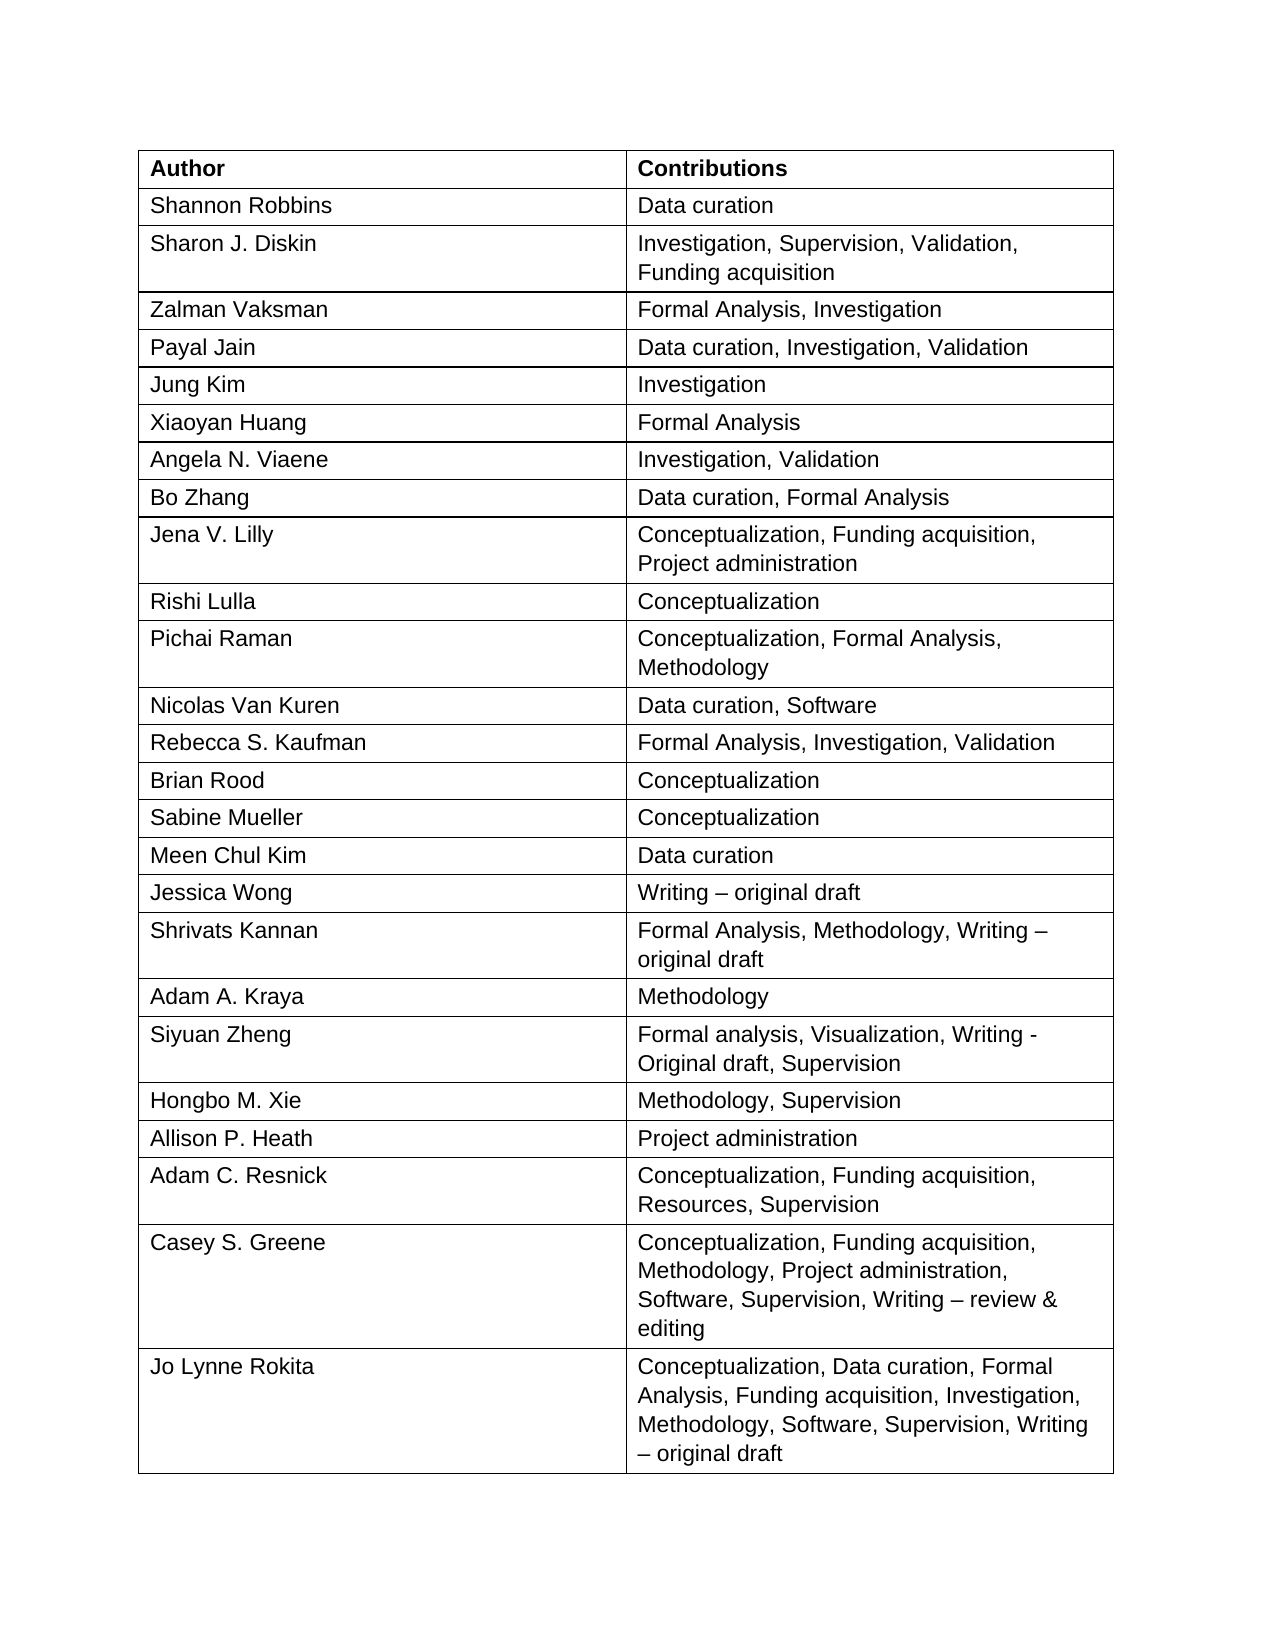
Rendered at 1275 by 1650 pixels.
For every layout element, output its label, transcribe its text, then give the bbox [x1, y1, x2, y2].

table_cell Data curation, Formal Analysis [627, 480, 1113, 516]
table_cell Shannon Robbins [139, 189, 626, 225]
table_cell Data curation, Investigation, Validation [627, 330, 1113, 366]
table_cell Angela N. Viaene [139, 443, 626, 479]
table_cell Formal Analysis, Investigation [627, 293, 1113, 329]
table_cell Conceptualization, Formal Analysis, Methodology [627, 621, 1113, 687]
table_cell Conceptualization, Data curation, Formal Analysis, Funding acquisition, Investigation, Methodology, Software, Supervision, Writing – original draft [627, 1349, 1113, 1472]
table_cell Investigation, Supervision, Validation, Funding acquisition [627, 226, 1113, 291]
table_cell Conceptualization [627, 763, 1113, 799]
table_cell Shrivats Kannan [139, 913, 626, 978]
table_cell Conceptualization, Funding acquisition, Resources, Supervision [627, 1158, 1113, 1224]
table_cell Formal Analysis, Methodology, Writing – original draft [627, 913, 1113, 978]
table_cell Nicolas Van Kuren [139, 688, 626, 724]
table_cell Rishi Lulla [139, 584, 626, 620]
table_cell Adam C. Resnick [139, 1158, 626, 1224]
table_cell Rebecca S. Kaufman [139, 725, 626, 762]
table_cell Allison P. Heath [139, 1121, 626, 1157]
table_cell Formal Analysis, Investigation, Validation [627, 725, 1113, 762]
table_cell Brian Rood [139, 763, 626, 799]
table_cell Jung Kim [139, 368, 626, 404]
table_cell Jo Lynne Rokita [139, 1349, 626, 1472]
table_cell Jessica Wong [139, 875, 626, 912]
table_cell Siyuan Zheng [139, 1017, 626, 1082]
table_cell Jena V. Lilly [139, 518, 626, 583]
table_header Contributions [627, 151, 1113, 187]
table_cell Xiaoyan Huang [139, 405, 626, 441]
table_cell Data curation, Software [627, 688, 1113, 724]
table_cell Conceptualization [627, 584, 1113, 620]
table_cell Data curation [627, 189, 1113, 225]
table_cell Investigation, Validation [627, 443, 1113, 479]
table_cell Data curation [627, 838, 1113, 874]
table_cell Sabine Mueller [139, 800, 626, 837]
table_cell Bo Zhang [139, 480, 626, 516]
table_cell Investigation [627, 368, 1113, 404]
table_cell Meen Chul Kim [139, 838, 626, 874]
table_cell Pichai Raman [139, 621, 626, 687]
table_cell Methodology [627, 979, 1113, 1016]
table_cell Writing – original draft [627, 875, 1113, 912]
table_cell Adam A. Kraya [139, 979, 626, 1016]
table_header Author [139, 151, 626, 187]
table_cell Conceptualization [627, 800, 1113, 837]
table_cell Conceptualization, Funding acquisition, Project administration [627, 518, 1113, 583]
table_cell Zalman Vaksman [139, 293, 626, 329]
table_cell Formal analysis, Visualization, Writing - Original draft, Supervision [627, 1017, 1113, 1082]
table_cell Hongbo M. Xie [139, 1083, 626, 1120]
table_cell Casey S. Greene [139, 1225, 626, 1348]
table_cell Conceptualization, Funding acquisition, Methodology, Project administration, Software, Supervision, Writing – review & editing [627, 1225, 1113, 1348]
table_cell Methodology, Supervision [627, 1083, 1113, 1120]
table_cell Project administration [627, 1121, 1113, 1157]
table_cell Sharon J. Diskin [139, 226, 626, 291]
table_cell Formal Analysis [627, 405, 1113, 441]
table_cell Payal Jain [139, 330, 626, 366]
